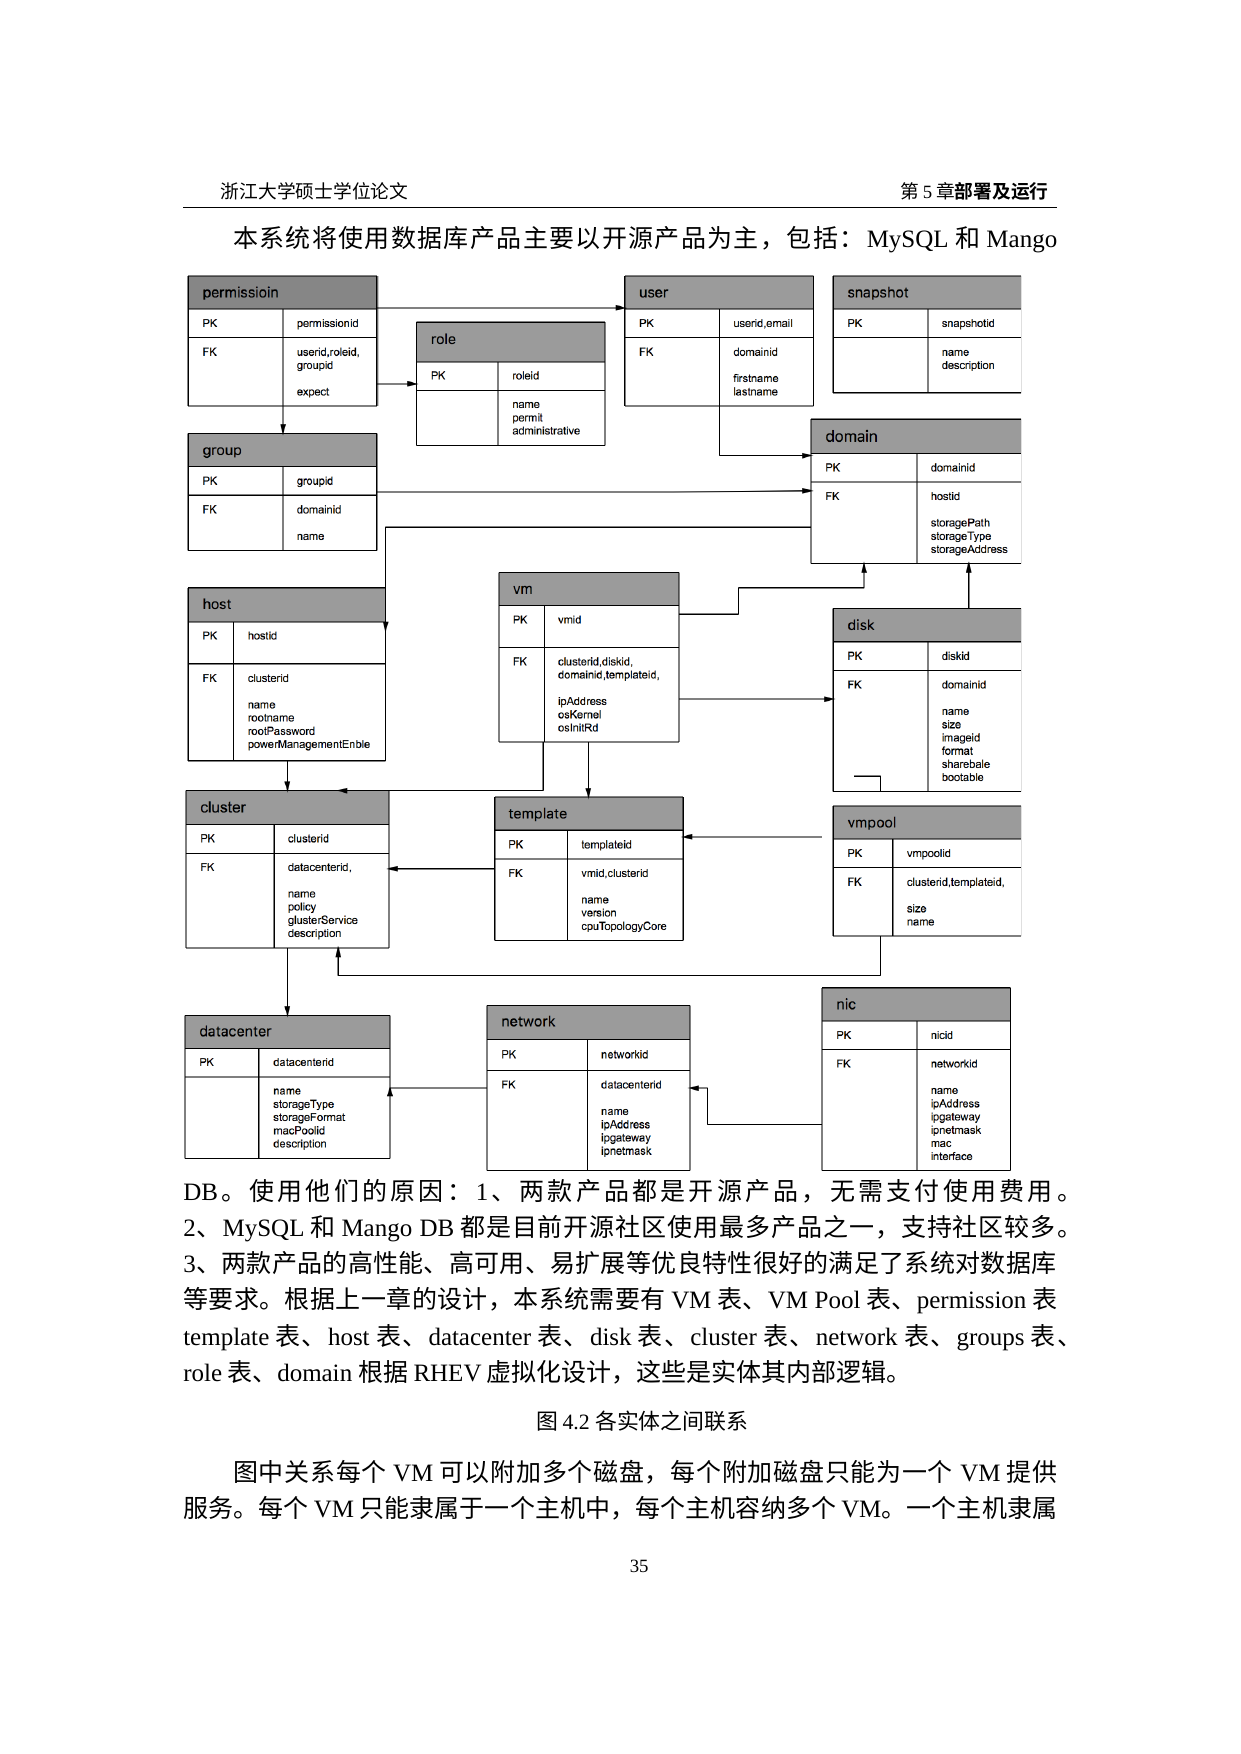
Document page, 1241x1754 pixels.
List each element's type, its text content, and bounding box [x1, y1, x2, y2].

picture [183, 274, 1022, 1171]
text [183, 1453, 1057, 1525]
text 图4.2 各实体之间联系 [183, 1404, 1057, 1436]
